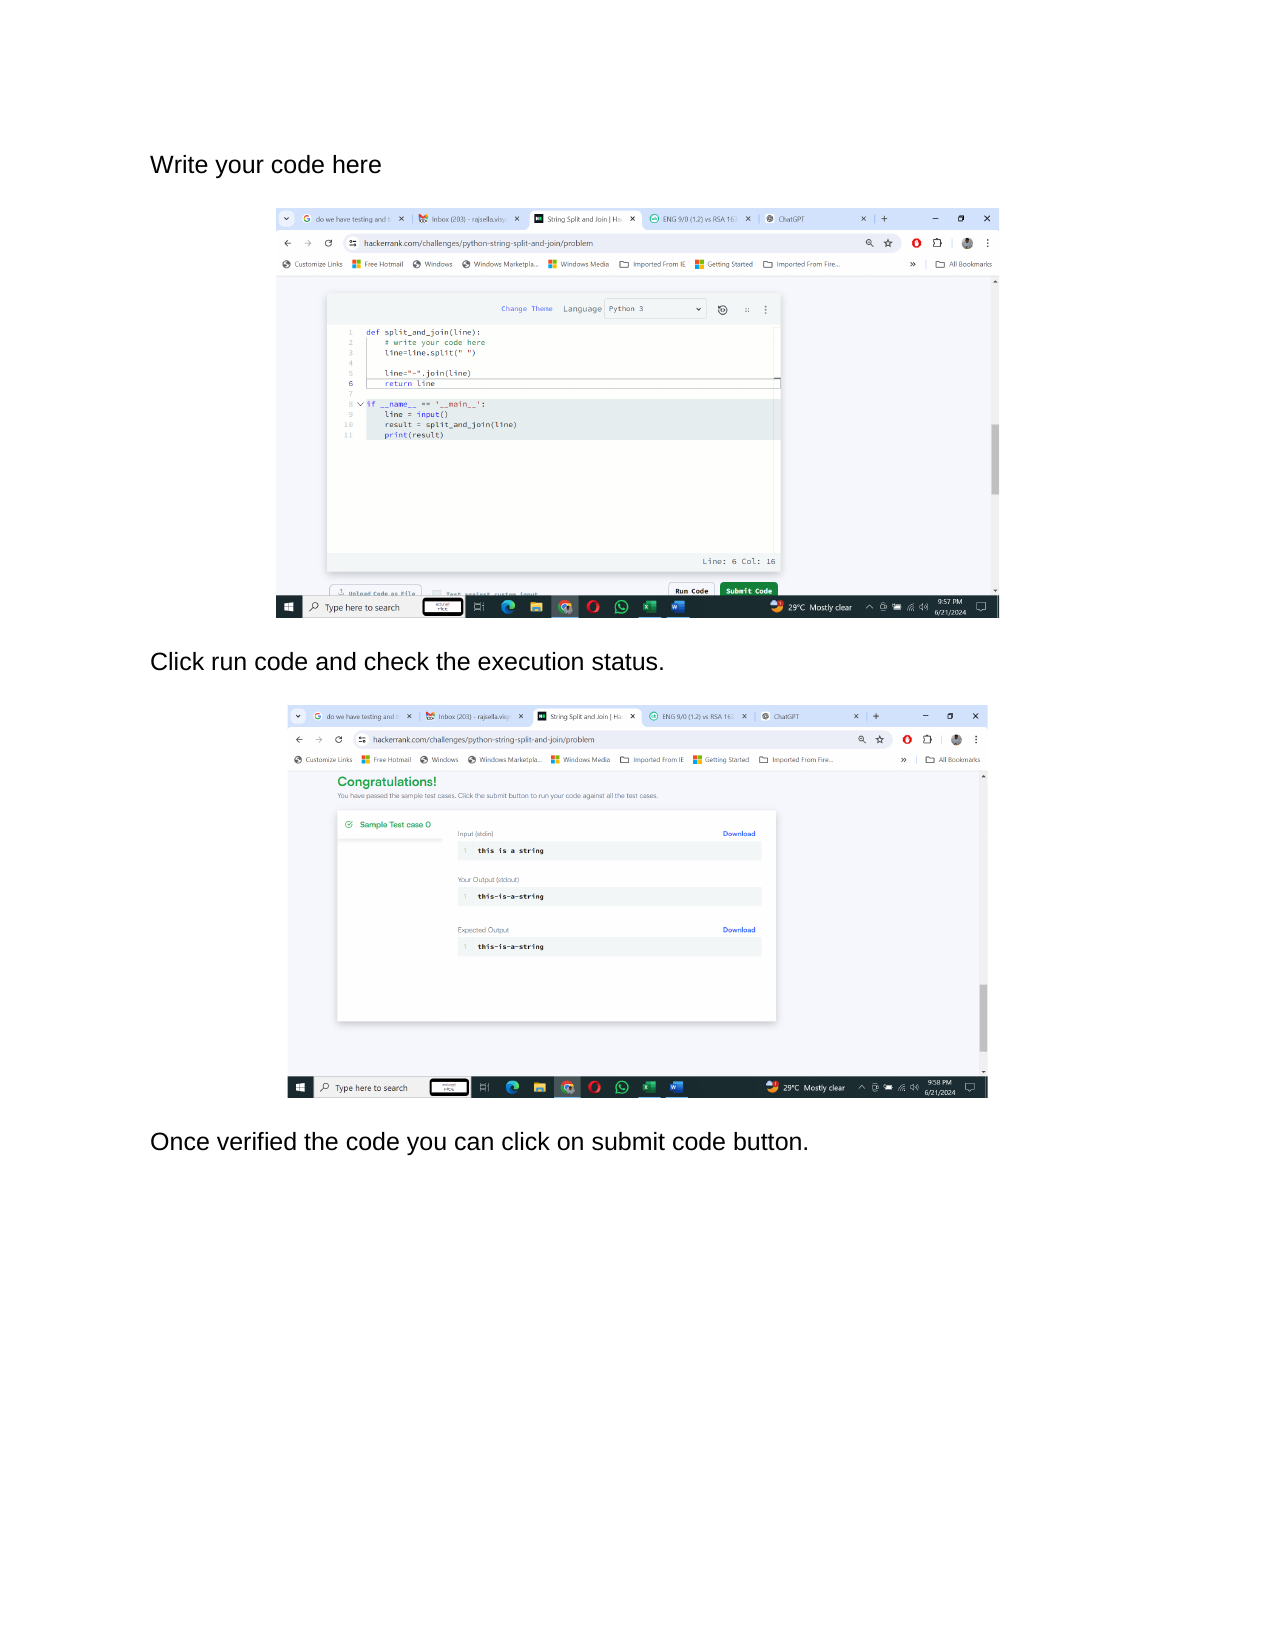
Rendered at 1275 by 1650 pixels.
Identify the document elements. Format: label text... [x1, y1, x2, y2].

text Click run code and check the execution status. [150, 647, 1125, 676]
picture [276, 208, 1000, 618]
text Once verified the code you can click on submit code button. [150, 1127, 1125, 1156]
picture [287, 705, 988, 1098]
text Write your code here [150, 150, 1125, 179]
